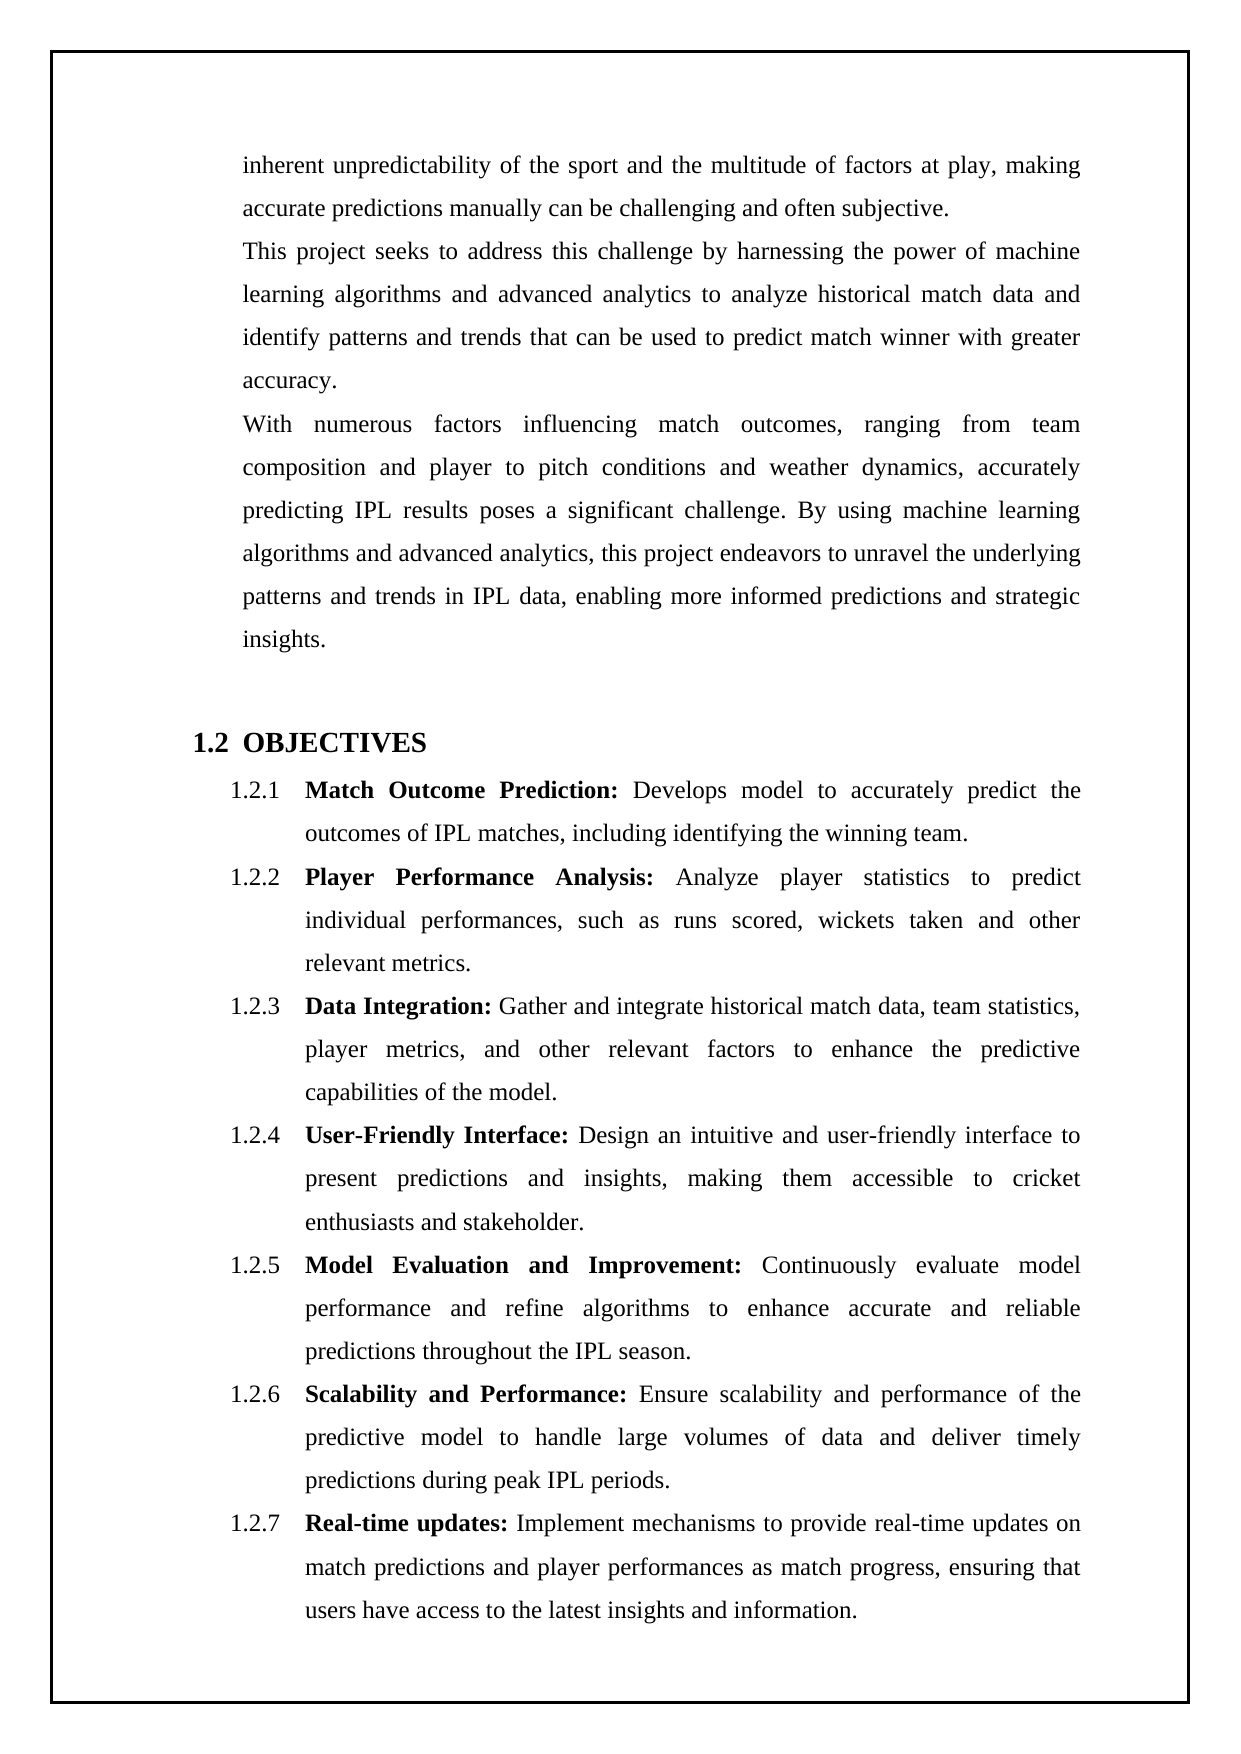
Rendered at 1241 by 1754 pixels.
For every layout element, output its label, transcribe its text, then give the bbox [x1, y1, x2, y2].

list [242, 150, 1081, 222]
list Scalability and Performance: Ensure scalability and performance of the predictive model to handle large volumes of data and deliver timely predictions during peak IPL periods. [230, 1379, 1081, 1494]
list Real-time updates: Implement mechanisms to provide real-time updates on match predictions and player performances as match progress, ensuring that users have access to the latest insights and information. [230, 1508, 1081, 1623]
list Model Evaluation and Improvement: Continuously evaluate model performance and refine algorithms to enhance accurate and reliable predictions throughout the IPL season. [230, 1250, 1081, 1365]
list This project seeks to address this challenge by harnessing the power of machine learning algorithms and advanced analytics to analyze historical match data and identify patterns and trends that can be used to predict match winner with greater accuracy. [242, 236, 1081, 394]
list Match Outcome Prediction: Develops model to accurately predict the outcomes of IPL matches, including identifying the winning team. [230, 775, 1081, 847]
list OBJECTIVES [192, 725, 1081, 758]
list Player Performance Analysis: Analyze player statistics to predict individual performances, such as runs scored, wickets taken and other relevant metrics. [230, 862, 1081, 977]
list With numerous factors influencing match outcomes, ranging from team composition and player to pitch conditions and weather dynamics, accurately predicting IPL results poses a significant challenge. By using machine learning algorithms and advanced analytics, this project endeavors to unravel the underlying patterns and trends in IPL data, enabling more informed predictions and strategic insights. [242, 409, 1081, 653]
list Data Integration: Gather and integrate historical match data, team statistics, player metrics, and other relevant factors to enhance the predictive capabilities of the model. [230, 991, 1081, 1106]
list User-Friendly Interface: Design an intuitive and user-friendly interface to present predictions and insights, making them accessible to cricket enthusiasts and stakeholder. [230, 1120, 1081, 1235]
